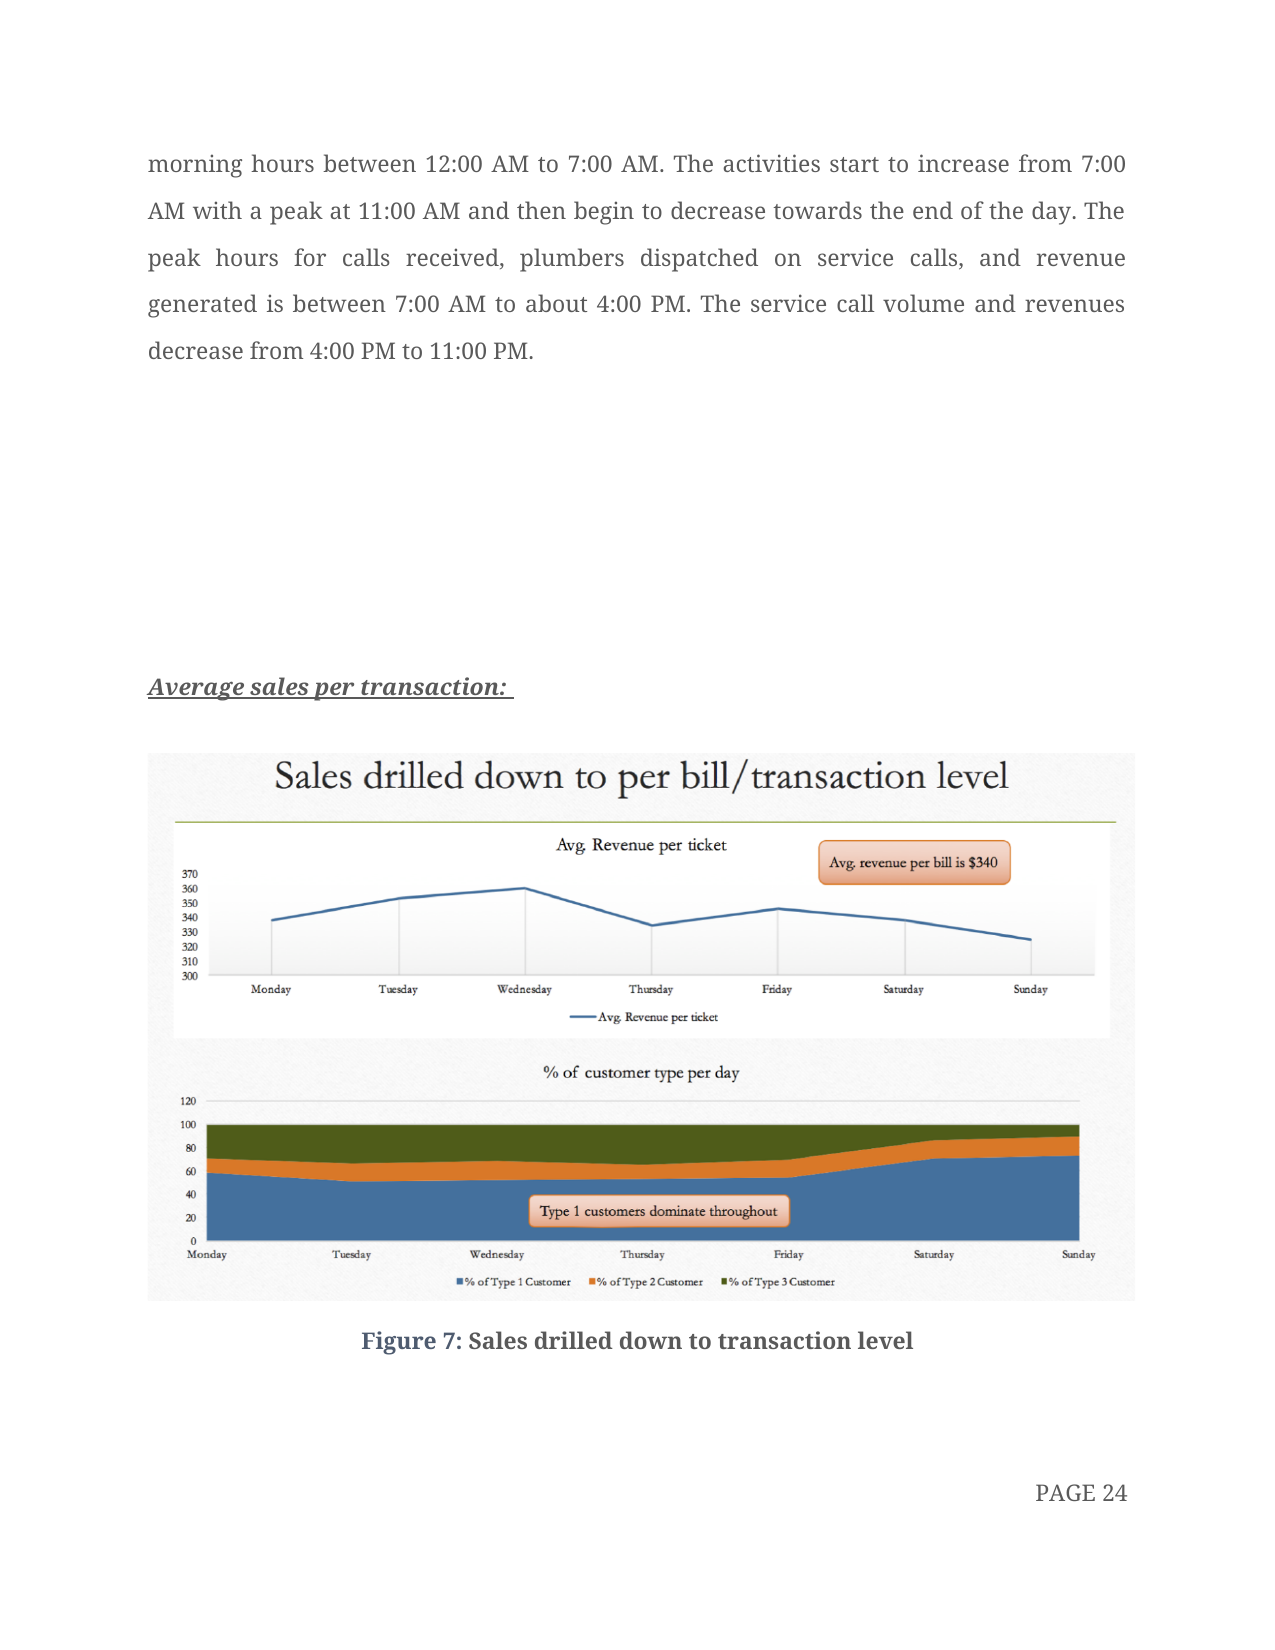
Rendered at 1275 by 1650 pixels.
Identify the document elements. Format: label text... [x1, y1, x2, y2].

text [148, 148, 1127, 366]
text Figure 7: Sales drilled down to transaction level [148, 1325, 1127, 1356]
list Average sales per transaction: [148, 671, 1127, 702]
picture [147, 753, 1136, 1301]
